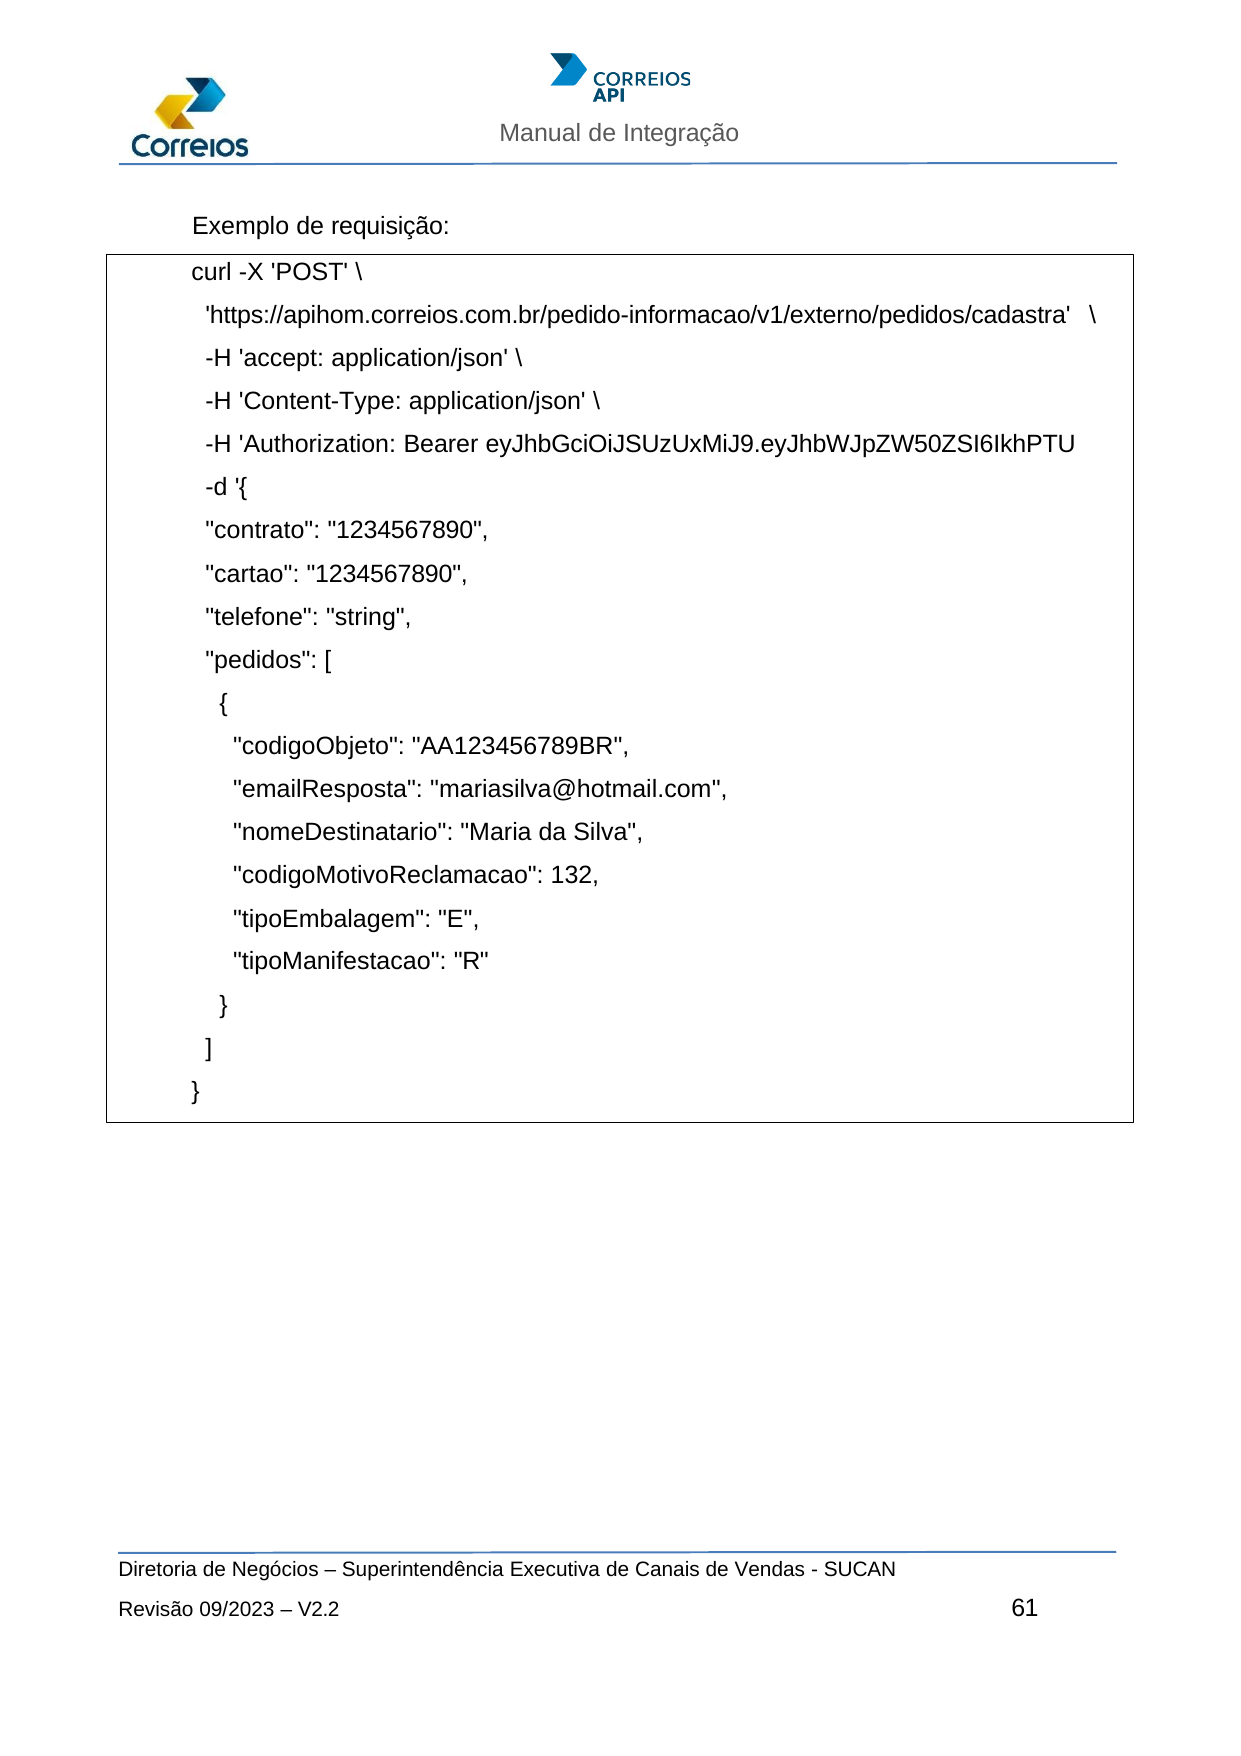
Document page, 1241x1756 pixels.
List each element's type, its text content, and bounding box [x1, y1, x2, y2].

picture [550, 53, 691, 102]
text Exemplo de requisição: [192, 211, 1144, 239]
picture [128, 69, 250, 158]
